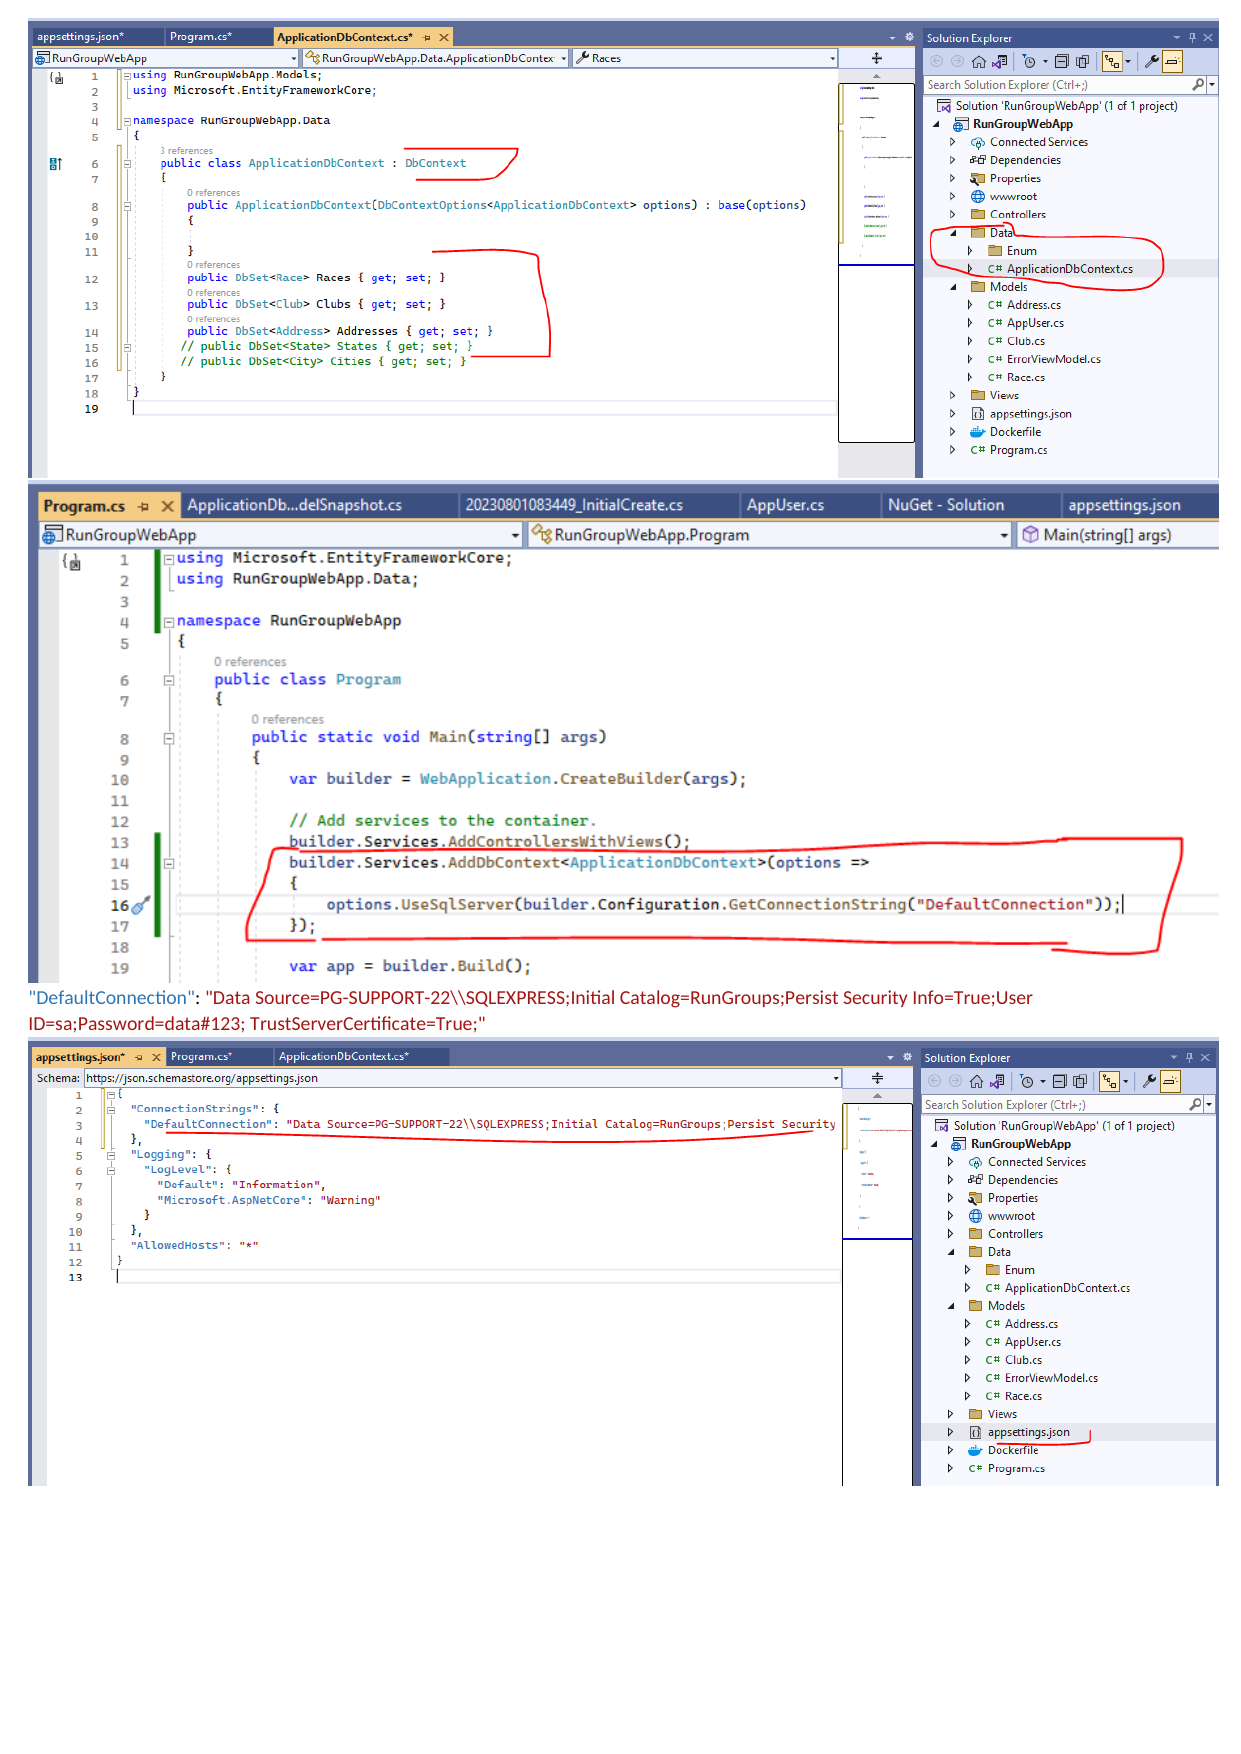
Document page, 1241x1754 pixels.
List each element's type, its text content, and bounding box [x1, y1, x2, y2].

picture [28, 18, 1219, 478]
text "DefaultConnection": "Data Source=PG-SUPPORT-22\\SQLEXPRESS;Initial Catalog=RunGroups;Persist Security Info=True;User ID=sa;Password=data#123; TrustServerCertificate=True;" [28, 985, 1219, 1035]
picture [28, 1037, 1219, 1486]
picture [28, 480, 1219, 983]
